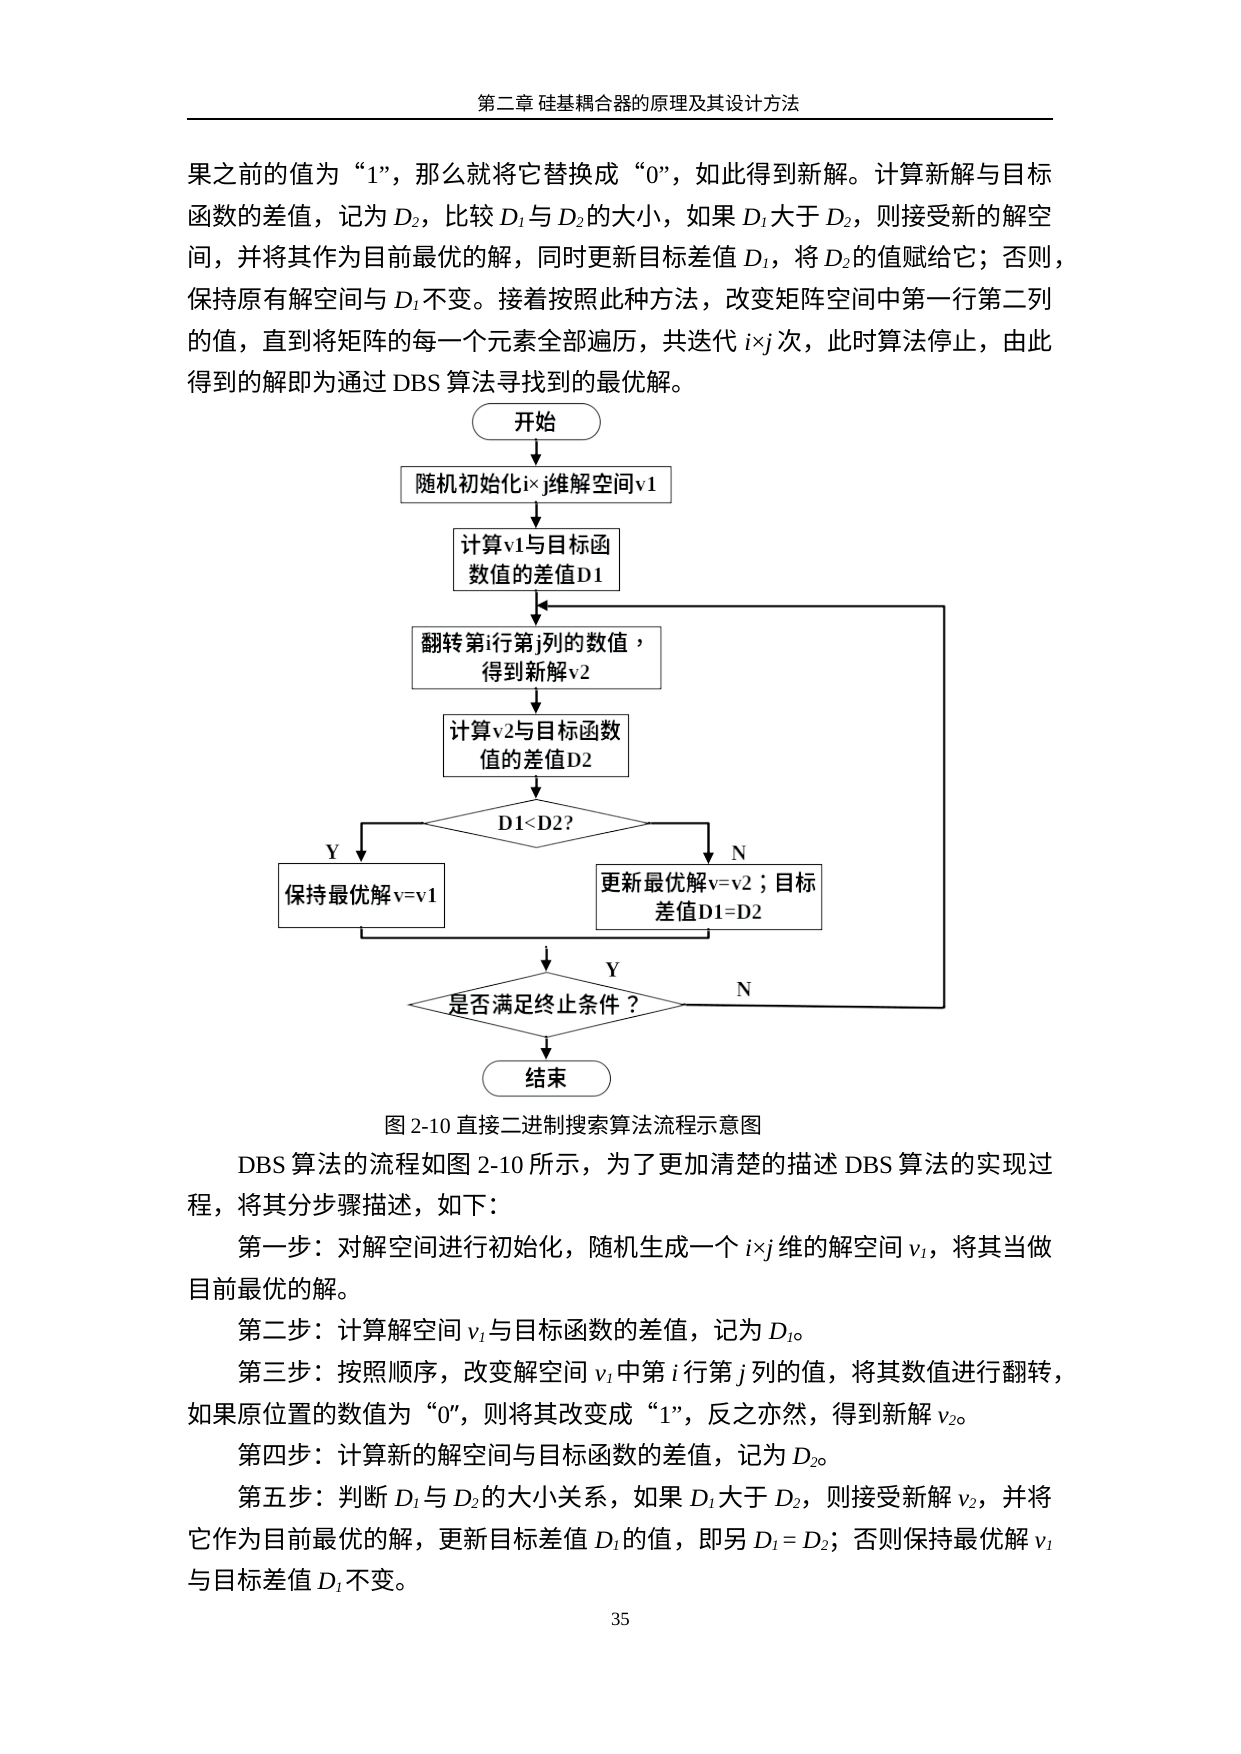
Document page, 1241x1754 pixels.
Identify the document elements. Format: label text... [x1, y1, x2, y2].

text 第五步：判断D1与D2的大小关系，如果D1大于 D2，则接受新解v2，并将它作为目前最优的解，更新目标差值D1的值，即另D1 = D2；否则保持最优解v1与目标差值D1不变。 [187, 1473, 1053, 1598]
text 图2-10 直接二进制搜索算法流程示意图 [187, 1108, 1053, 1140]
text DBS算法的流程如图2-10所示，为了更加清楚的描述DBS算法的实现过程，将其分步骤描述，如下： [187, 1140, 1053, 1223]
text 第二步：计算解空间v1与目标函数的差值，记为D1。 [187, 1306, 1053, 1348]
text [187, 150, 1053, 400]
text 第三步：按照顺序，改变解空间v1中第i行第j列的值，将其数值进行翻转，如果原位置的数值为“0”，则将其改变成“1”，反之亦然，得到新解v2。 [187, 1348, 1053, 1431]
text 第一步：对解空间进行初始化，随机生成一个i×j维的解空间v1，将其当做目前最优的解。 [187, 1223, 1053, 1306]
text 第四步：计算新的解空间与目标函数的差值，记为D2。 [187, 1431, 1053, 1473]
